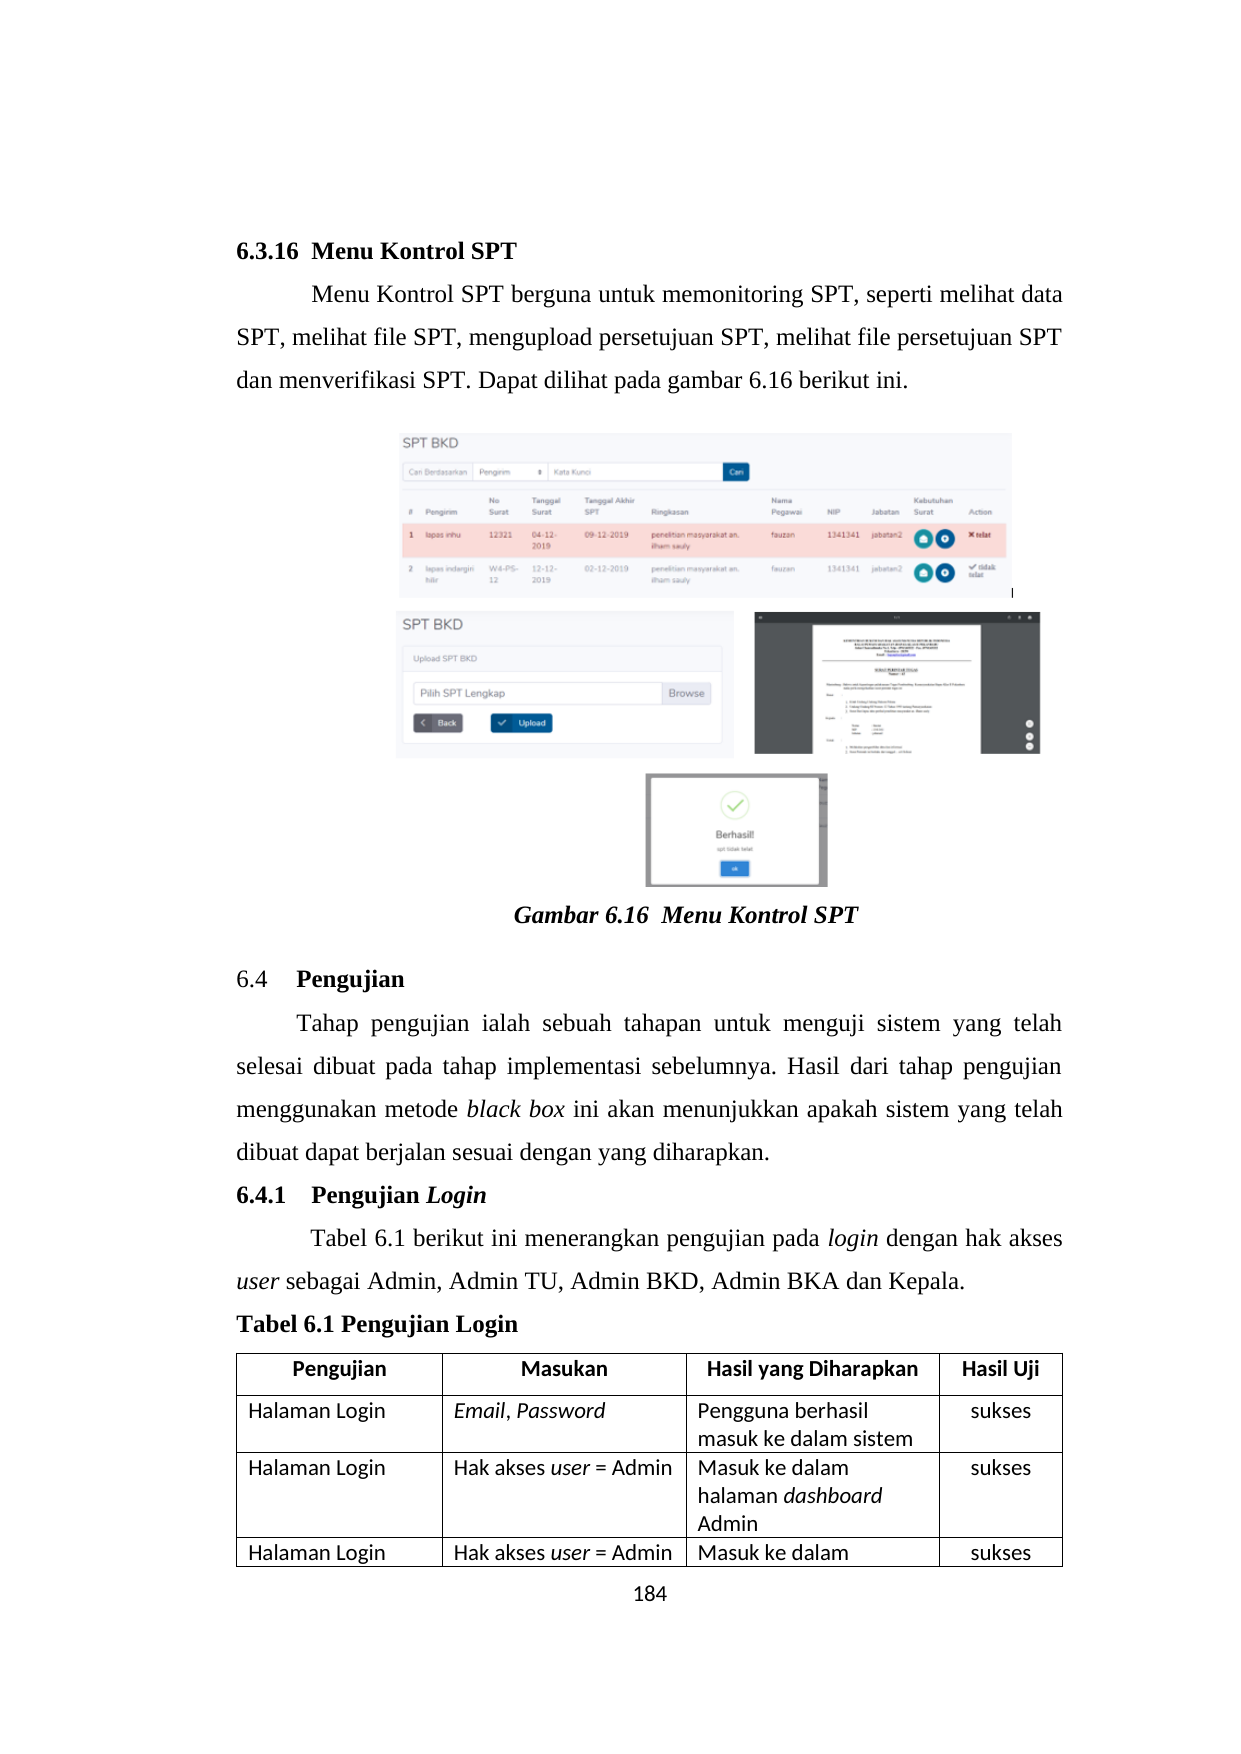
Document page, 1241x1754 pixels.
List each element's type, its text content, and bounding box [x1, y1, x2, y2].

subtitle Menu Kontrol SPT [236, 236, 1063, 265]
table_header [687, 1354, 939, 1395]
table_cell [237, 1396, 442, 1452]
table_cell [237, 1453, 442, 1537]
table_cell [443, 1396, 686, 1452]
text Tabel 6.1 Pengujian Login [236, 1309, 1063, 1338]
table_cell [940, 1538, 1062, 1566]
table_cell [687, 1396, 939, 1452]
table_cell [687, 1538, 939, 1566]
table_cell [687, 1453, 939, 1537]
subtitle Pengujian [236, 964, 1063, 993]
text Tahap pengujian ialah sebuah tahapan untuk menguji sistem yang telah selesai dibuat pada tahap implementasi sebelumnya. Hasil dari tahap pengujian menggunakan metode black box ini akan menunjukkan apakah sistem yang telah dibuat dapat berjalan sesuai dengan yang diharapkan. [236, 1008, 1063, 1166]
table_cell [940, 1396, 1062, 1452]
text Menu Kontrol SPT berguna untuk memonitoring SPT, seperti melihat data SPT, melihat file SPT, mengupload persetujuan SPT, melihat file persetujuan SPT dan menverifikasi SPT. Dapat dilihat pada gambar 6.16 berikut ini. [236, 279, 1063, 394]
text Tabel 6.1 berikut ini menerangkan pengujian pada login dengan hak akses user sebagai Admin, Admin TU, Admin BKD, Admin BKA dan Kepala. [236, 1223, 1063, 1295]
text Gambar 6.16 Menu Kontrol SPT [311, 901, 1063, 929]
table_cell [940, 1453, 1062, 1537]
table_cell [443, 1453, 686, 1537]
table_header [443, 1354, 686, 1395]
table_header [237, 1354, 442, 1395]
subtitle Pengujian Login [236, 1180, 1063, 1209]
picture [384, 408, 1049, 887]
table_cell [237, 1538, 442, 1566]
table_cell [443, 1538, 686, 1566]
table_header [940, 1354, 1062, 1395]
